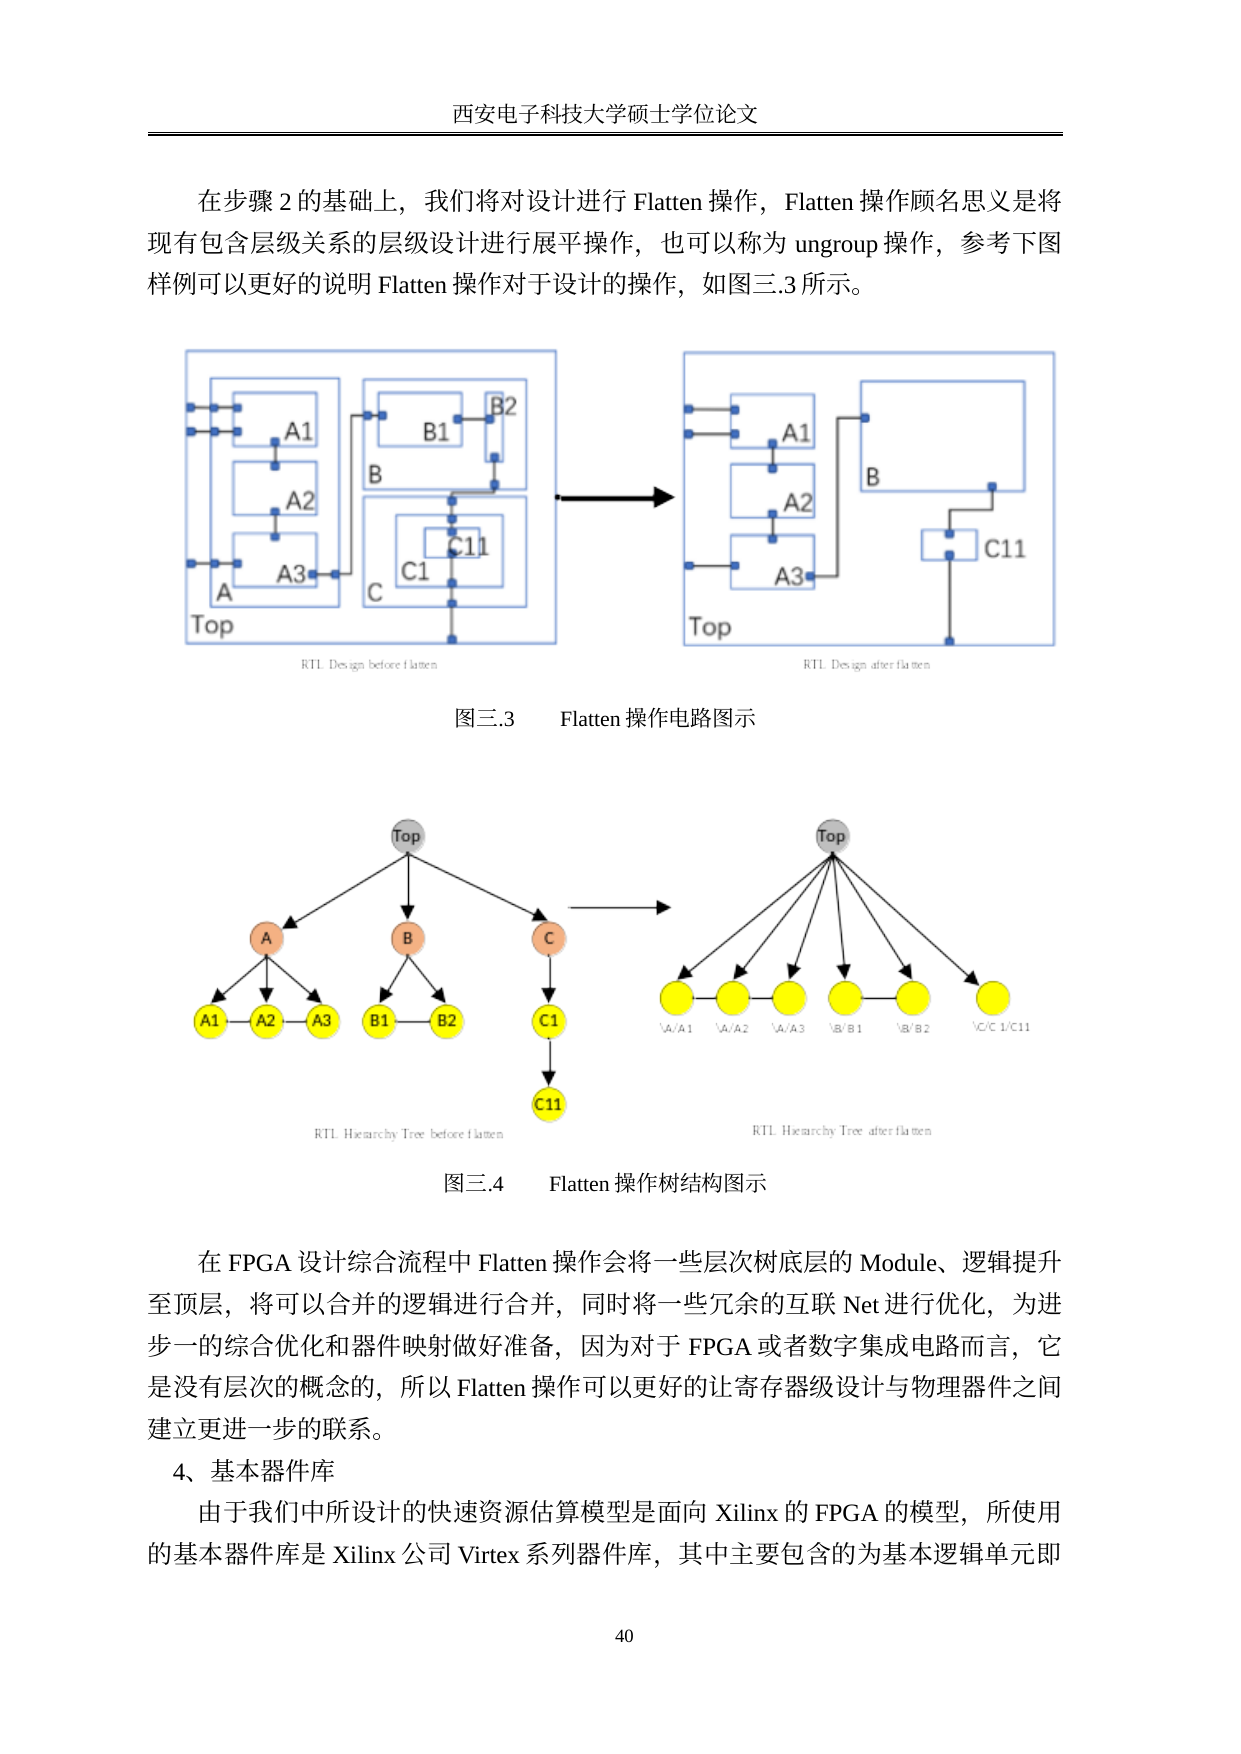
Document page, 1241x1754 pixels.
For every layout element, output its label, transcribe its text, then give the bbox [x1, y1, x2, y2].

text 在步骤2的基础上，我们将对设计进行Flatten操作，Flatten操作顾名思义是将现有包含层级关系的层级设计进行展平操作，也可以称为ungroup操作，参考下图样例可以更好的说明Flatten操作对于设计的操作，如图3.8所示。 [148, 177, 1063, 302]
text 在FPGA设计综合流程中Flatten操作会将一些层次树底层的Module、逻辑提升至顶层，将可以合并的逻辑进行合并，同时将一些冗余的互联Net进行优化，为进步一的综合优化和器件映射做好准备，因为对于FPGA或者数字集成电路而言，它是没有层次的概念的，所以Flatten操作可以更好的让寄存器级设计与物理器件之间建立更进一步的联系。 [148, 1238, 1063, 1447]
text Flatten操作电路图示 [148, 702, 1063, 733]
text 4、基本器件库 [148, 1447, 1063, 1488]
text Flatten操作树结构图示 [148, 1166, 1063, 1198]
